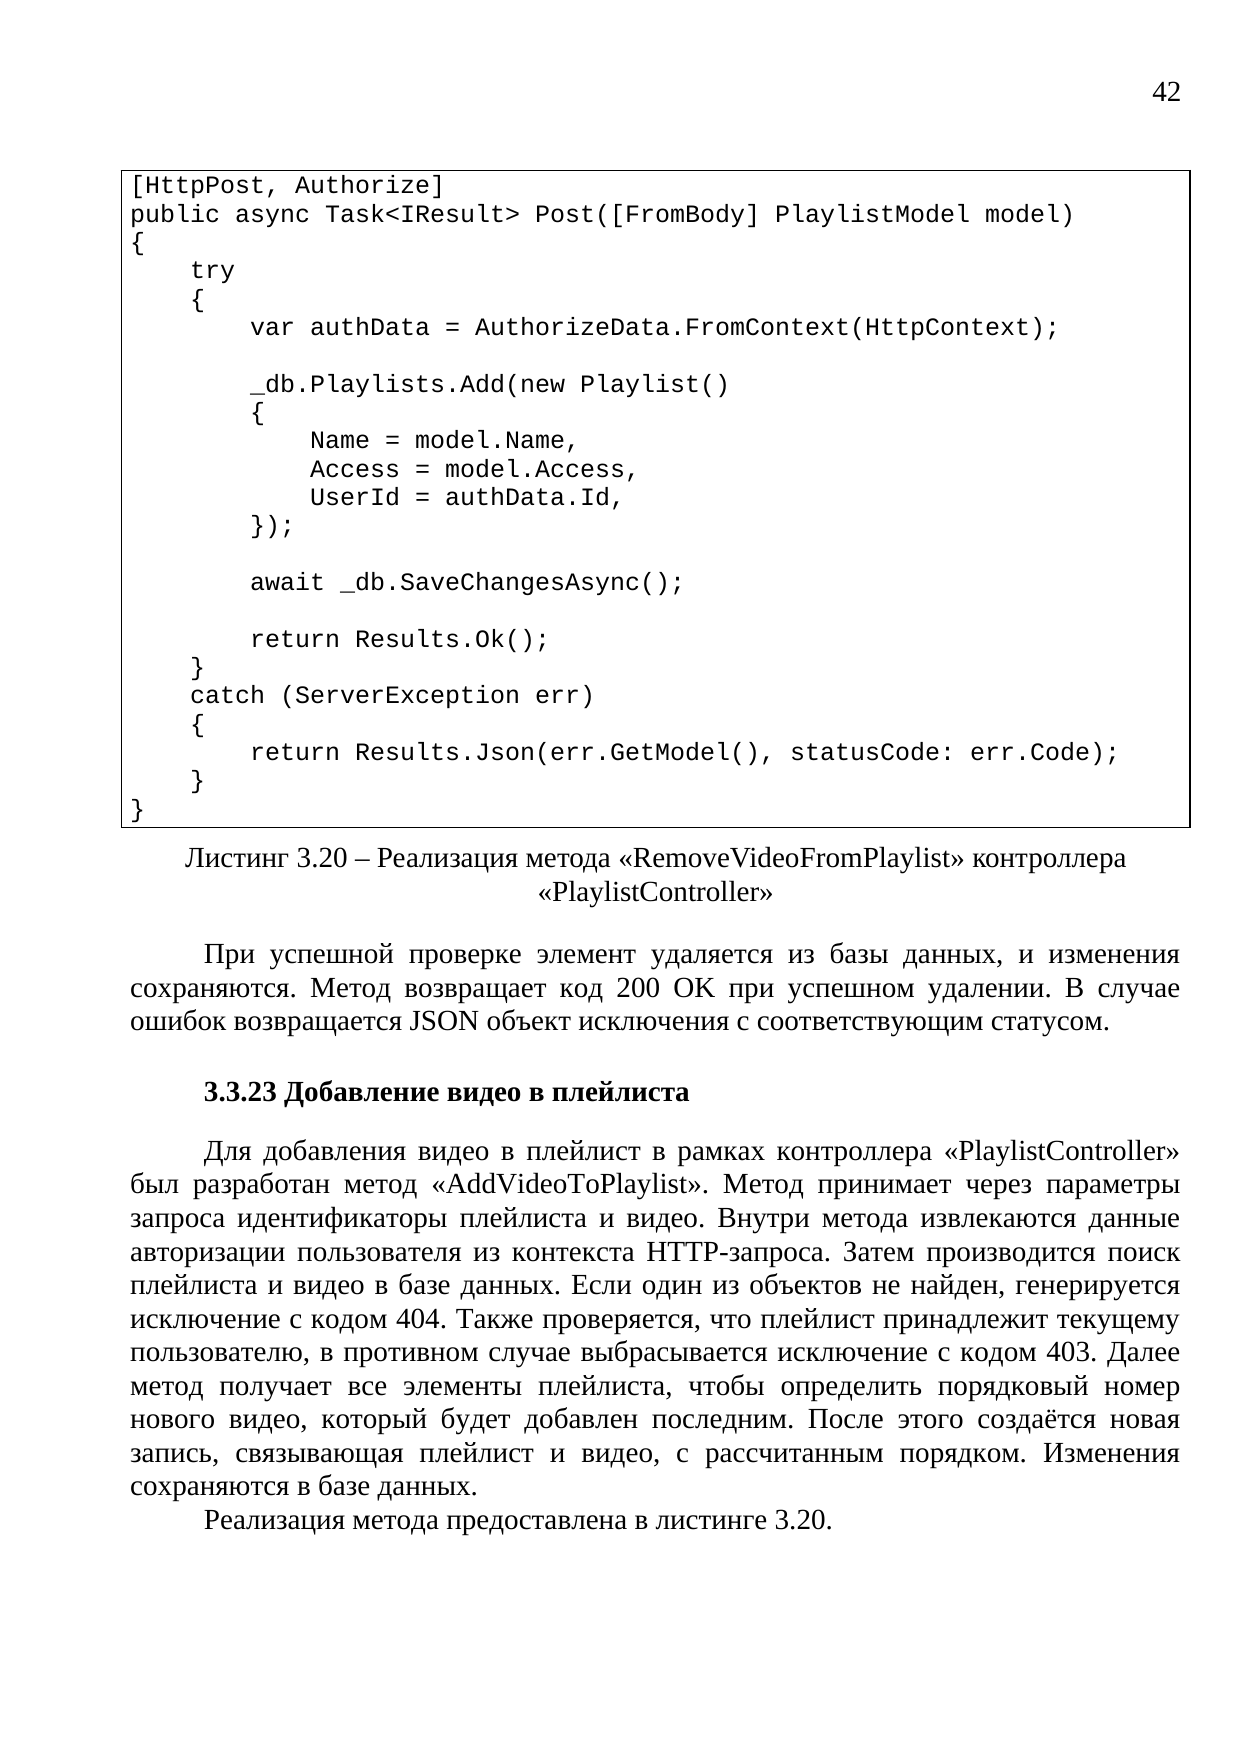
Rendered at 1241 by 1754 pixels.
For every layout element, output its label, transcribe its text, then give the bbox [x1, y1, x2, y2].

text } [130, 654, 1181, 683]
text Для добавления видео в плейлист в рамках контроллера «PlaylistController» был разработан метод «AddVideoToPlaylist». Метод принимает через параметры запроса идентификаторы плейлиста и видео. Внутри метода извлекаются данные авторизации пользователя из контекста HTTP-запроса. Затем производится поиск плейлиста и видео в базе данных. Если один из объектов не найден, генерируется исключение с кодом 404. Также проверяется, что плейлист принадлежит текущему пользователю, в противном случае выбрасывается исключение с кодом 403. Далее метод получает все элементы плейлиста, чтобы определить порядковый номер нового видео, который будет добавлен последним. После этого создаётся новая запись, связывающая плейлист и видео, с рассчитанным порядком. Изменения сохраняются в базе данных. [130, 1133, 1181, 1502]
text var authData = AuthorizeData.FromContext(HttpContext); [130, 314, 1181, 343]
text } [122, 793, 1189, 827]
text Листинг 3.20 – Реализация метода «RemoveVideoFromPlaylist» контроллера «PlaylistController» [130, 840, 1181, 907]
text Добавление видео в плейлиста [204, 1074, 1181, 1108]
text return Results.Ok(); [130, 626, 1181, 654]
text Name = model.Name, [130, 428, 1181, 456]
text { [130, 229, 1181, 258]
text } [130, 768, 1181, 793]
text UserId = authData.Id, [130, 484, 1181, 513]
text await _db.SaveChangesAsync(); [130, 569, 1181, 598]
text { [130, 286, 1181, 314]
text public async Task<IResult> Post([FromBody] PlaylistModel model) [130, 201, 1181, 229]
text }); [130, 513, 1181, 541]
text Access = model.Access, [130, 456, 1181, 484]
text При успешной проверке элемент удаляется из базы данных, и изменения сохраняются. Метод возвращает код 200 OK при успешном удалении. В случае ошибок возвращается JSON объект исключения с соответствующим статусом. [130, 936, 1181, 1037]
text try [130, 258, 1181, 286]
text _db.Playlists.Add(new Playlist() [130, 371, 1181, 399]
text { [130, 399, 1181, 428]
text return Results.Json(err.GetModel(), statusCode: err.Code); [130, 739, 1181, 768]
text Реализация метода предоставлена в листинге 3.20. [130, 1502, 1181, 1536]
text { [130, 711, 1181, 739]
text catch (ServerException err) [130, 683, 1181, 711]
text [HttpPost, Authorize] [122, 171, 1189, 201]
